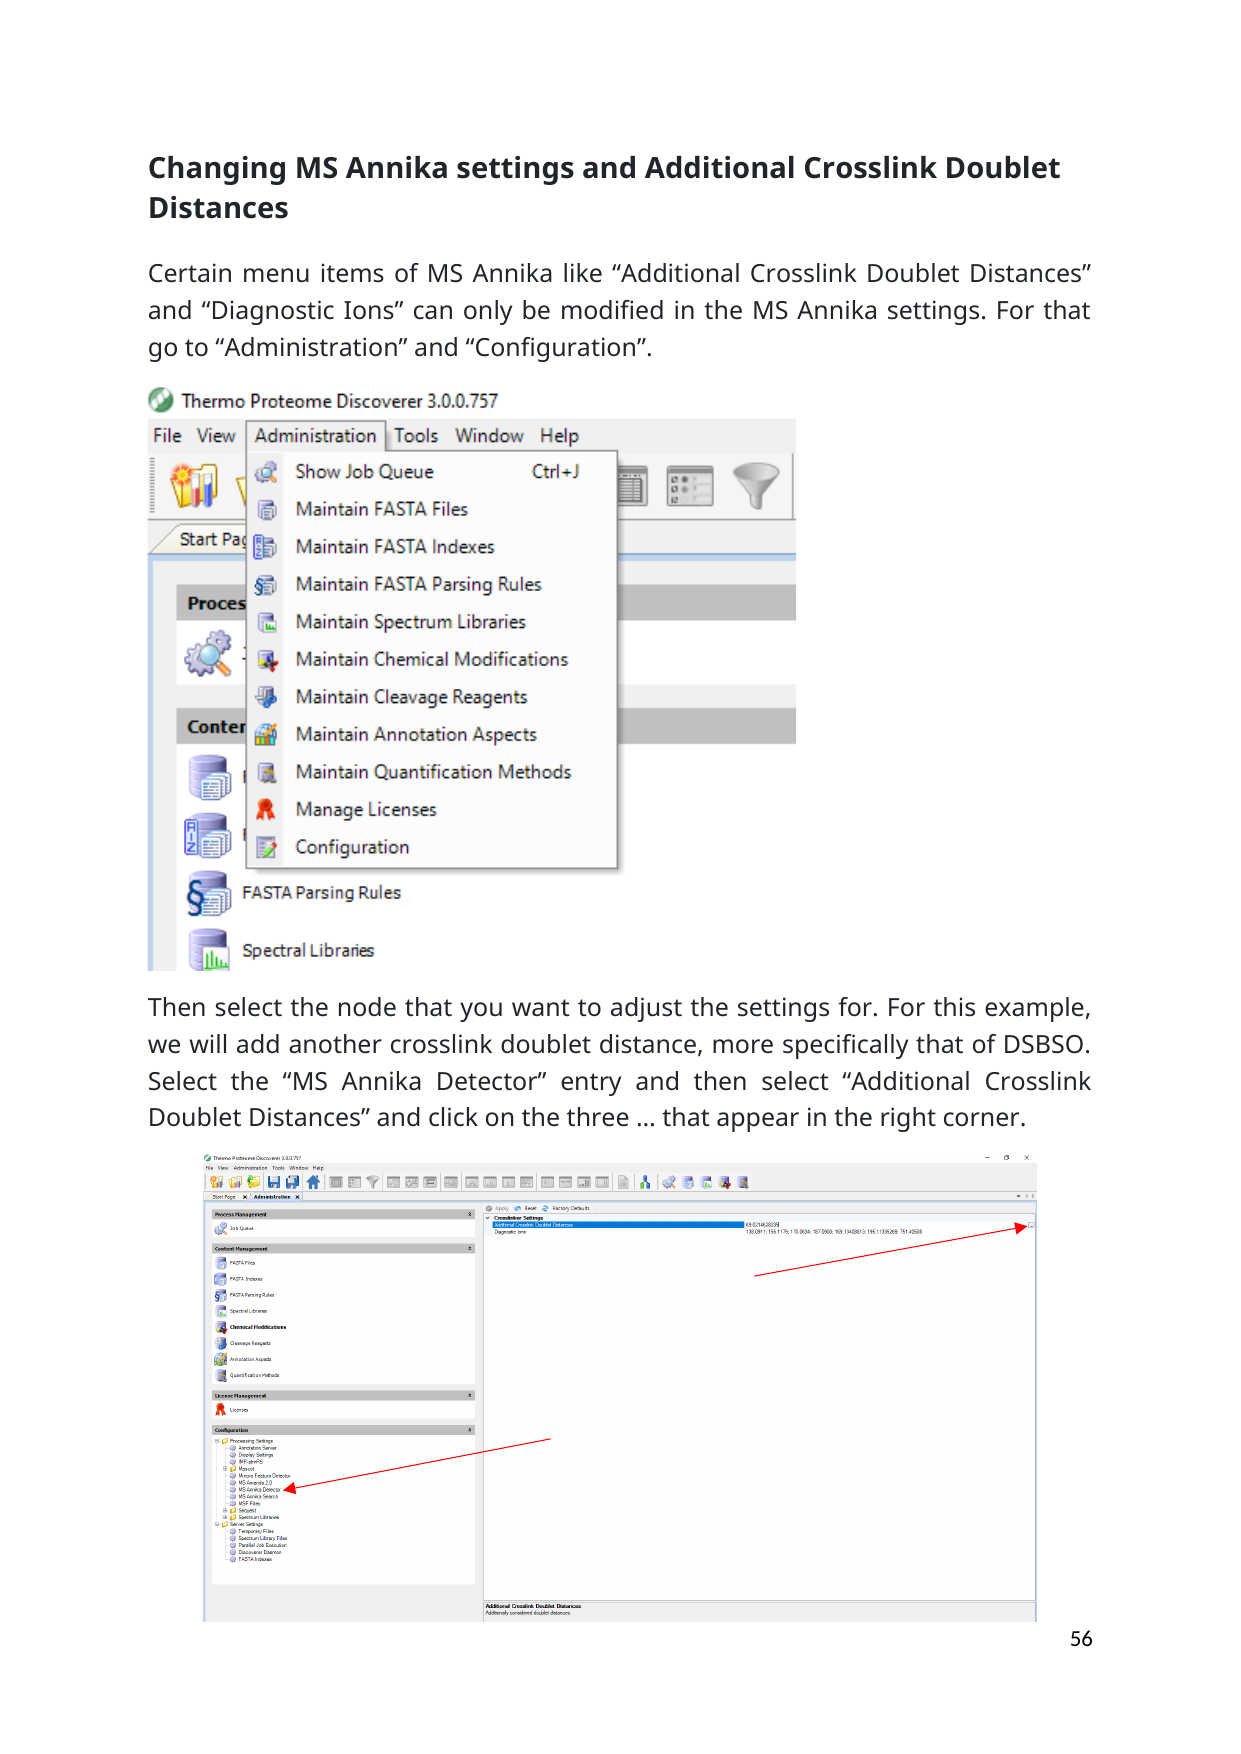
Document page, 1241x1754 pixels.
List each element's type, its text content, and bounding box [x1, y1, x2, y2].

text Changing MS Annika settings and Additional Crosslink Doublet Distances [148, 148, 1093, 227]
picture [147, 383, 797, 971]
text Then select the node that you want to adjust the settings for. For this example, we will add another crosslink doublet distance, more specifically that of DSBSO. Select the “MS Annika Detector” entry and then select “Additional Crosslink Doublet Distances” and click on the three … that appear in the right corner. [148, 989, 1093, 1134]
picture [203, 1153, 1037, 1622]
text Certain menu items of MS Annika like “Additional Crosslink Doublet Distances” and “Diagnostic Ions” can only be modified in the MS Annika settings. For that go to “Administration” and “Configuration”. [148, 256, 1093, 364]
